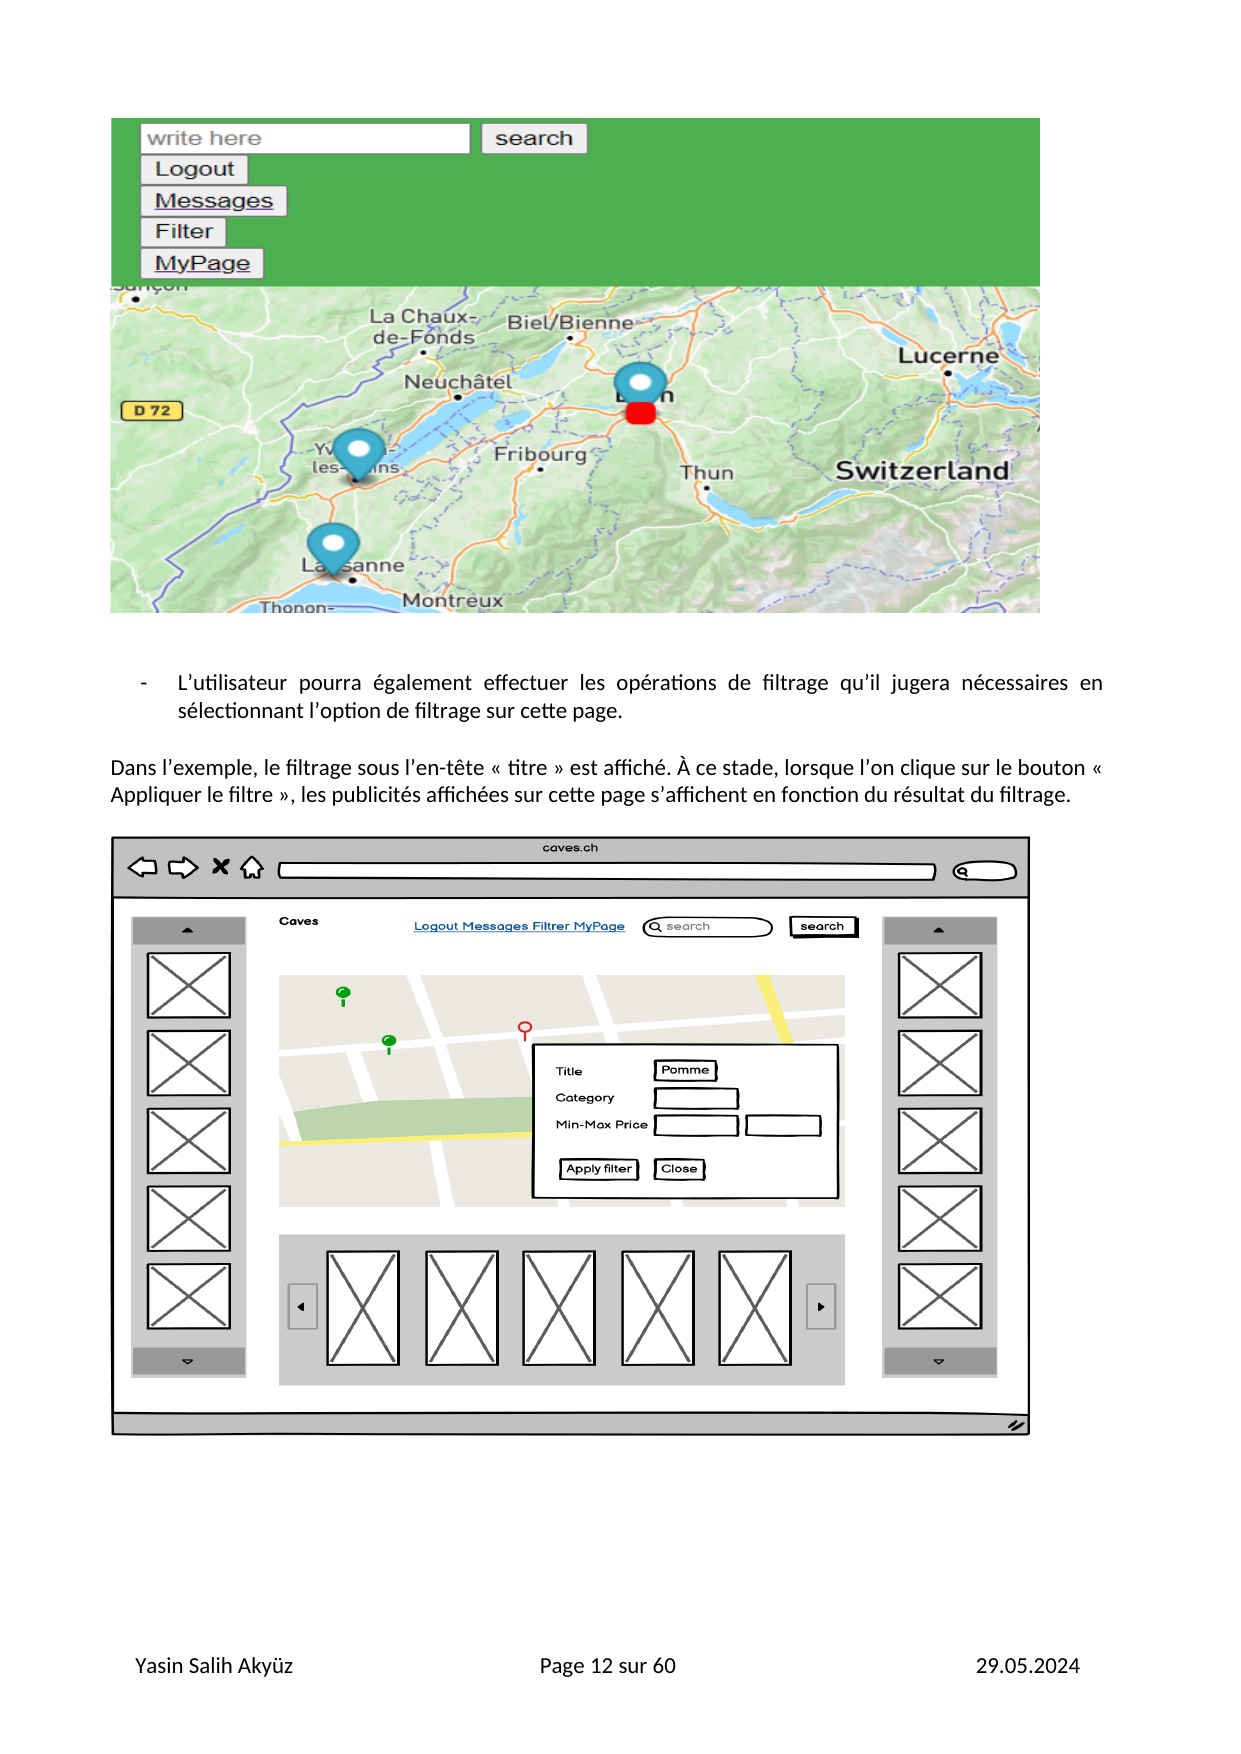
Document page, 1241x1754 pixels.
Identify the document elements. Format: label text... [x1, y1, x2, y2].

picture [110, 118, 1040, 613]
list L’utilisateur pourra également effectuer les opérations de filtrage qu’il jugera nécessaires en sélectionnant l’option de filtrage sur cette page. [140, 668, 1105, 724]
picture [110, 836, 1030, 1436]
text Dans l’exemple, le filtrage sous l’en-tête « titre » est affiché. À ce stade, lorsque l’on clique sur le bouton « Appliquer le filtre », les publicités affichées sur cette page s’affichent en fonction du résultat du filtrage. [110, 753, 1105, 809]
